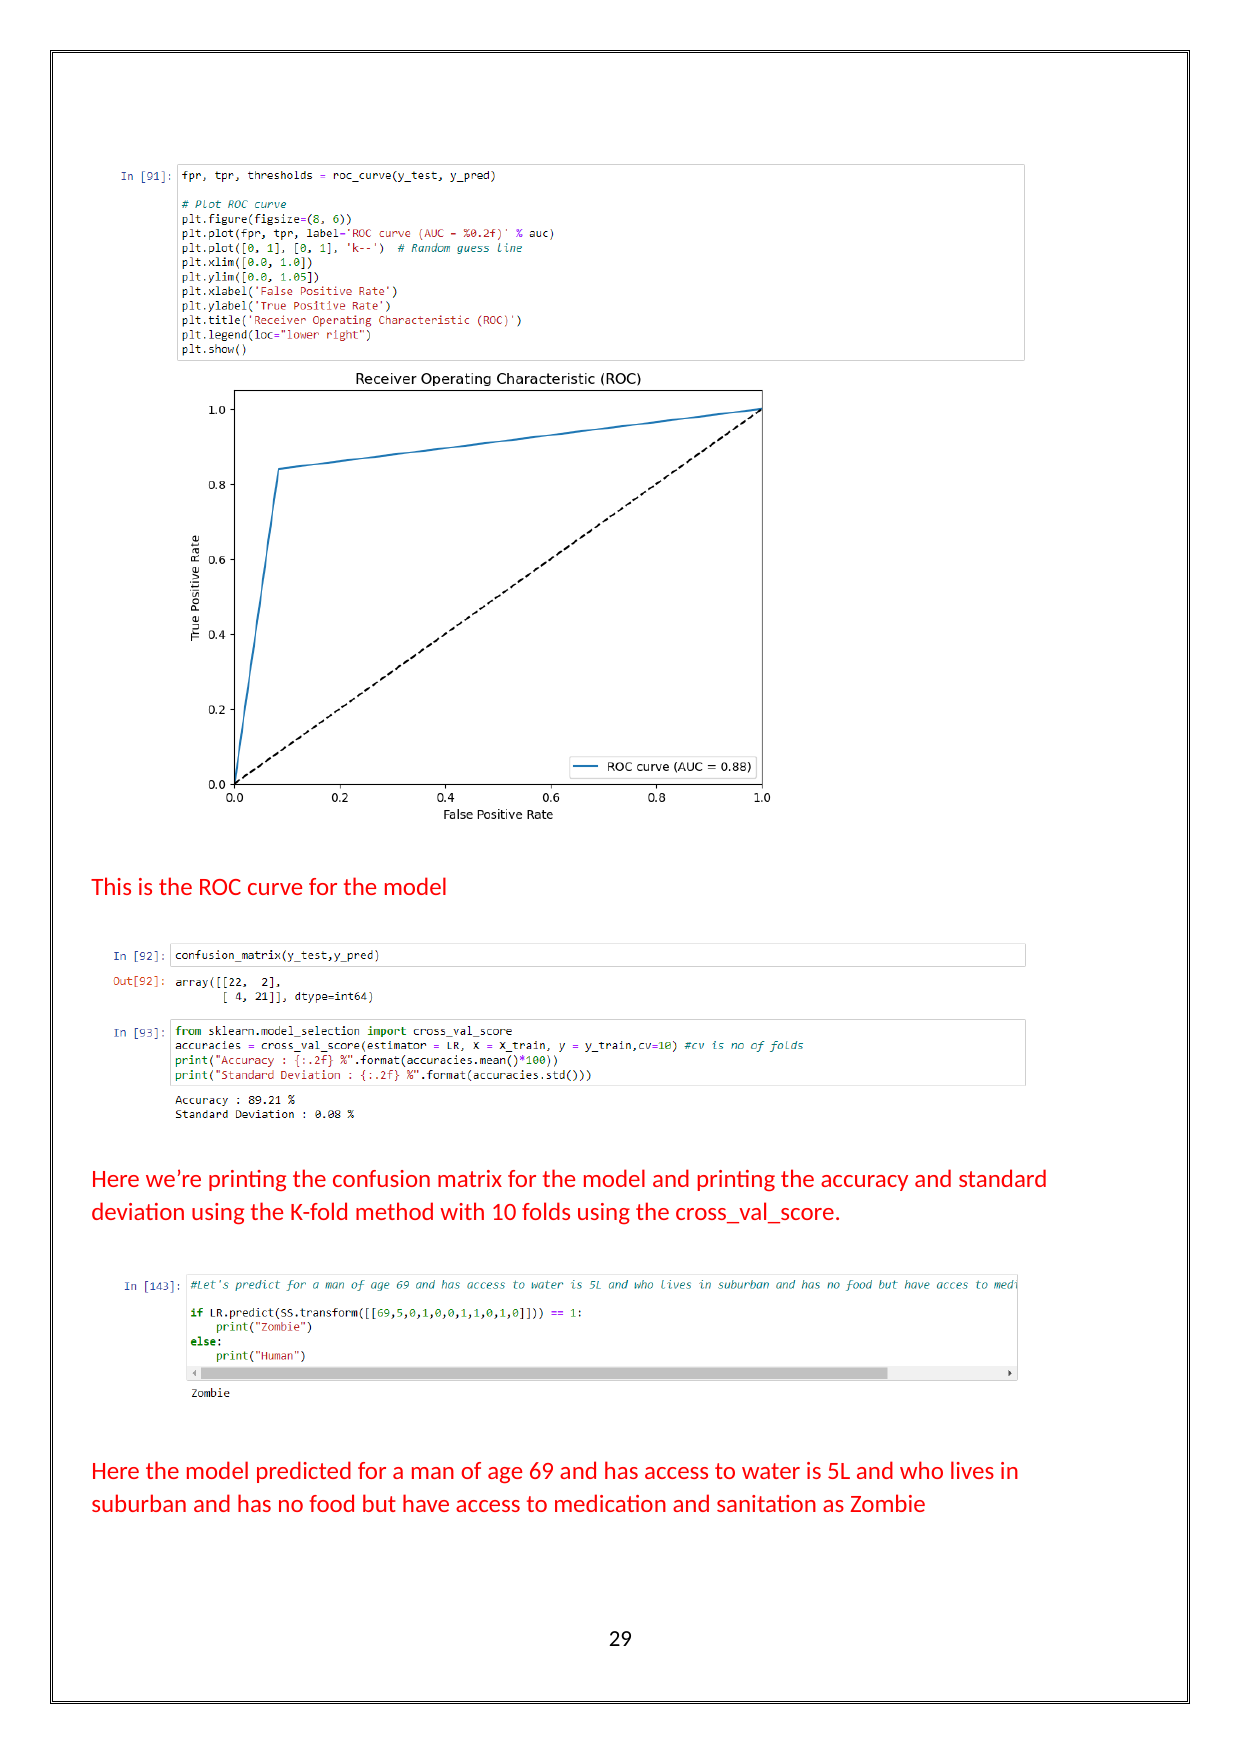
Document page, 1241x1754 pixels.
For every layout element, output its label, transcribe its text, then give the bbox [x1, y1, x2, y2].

picture [91, 150, 1031, 837]
picture [91, 1262, 1031, 1420]
picture [91, 937, 1031, 1129]
text Here the model predicted for a man of age 69 and has access to water is 5L and who lives in suburban and has no food but have access to medication and sanitation as Zombie [91, 1455, 1090, 1518]
text This is the ROC curve for the model [91, 871, 1090, 902]
text Here we’re printing the confusion matrix for the model and printing the accuracy and standard deviation using the K-fold method with 10 folds using the cross_val_score. [91, 1163, 1090, 1227]
